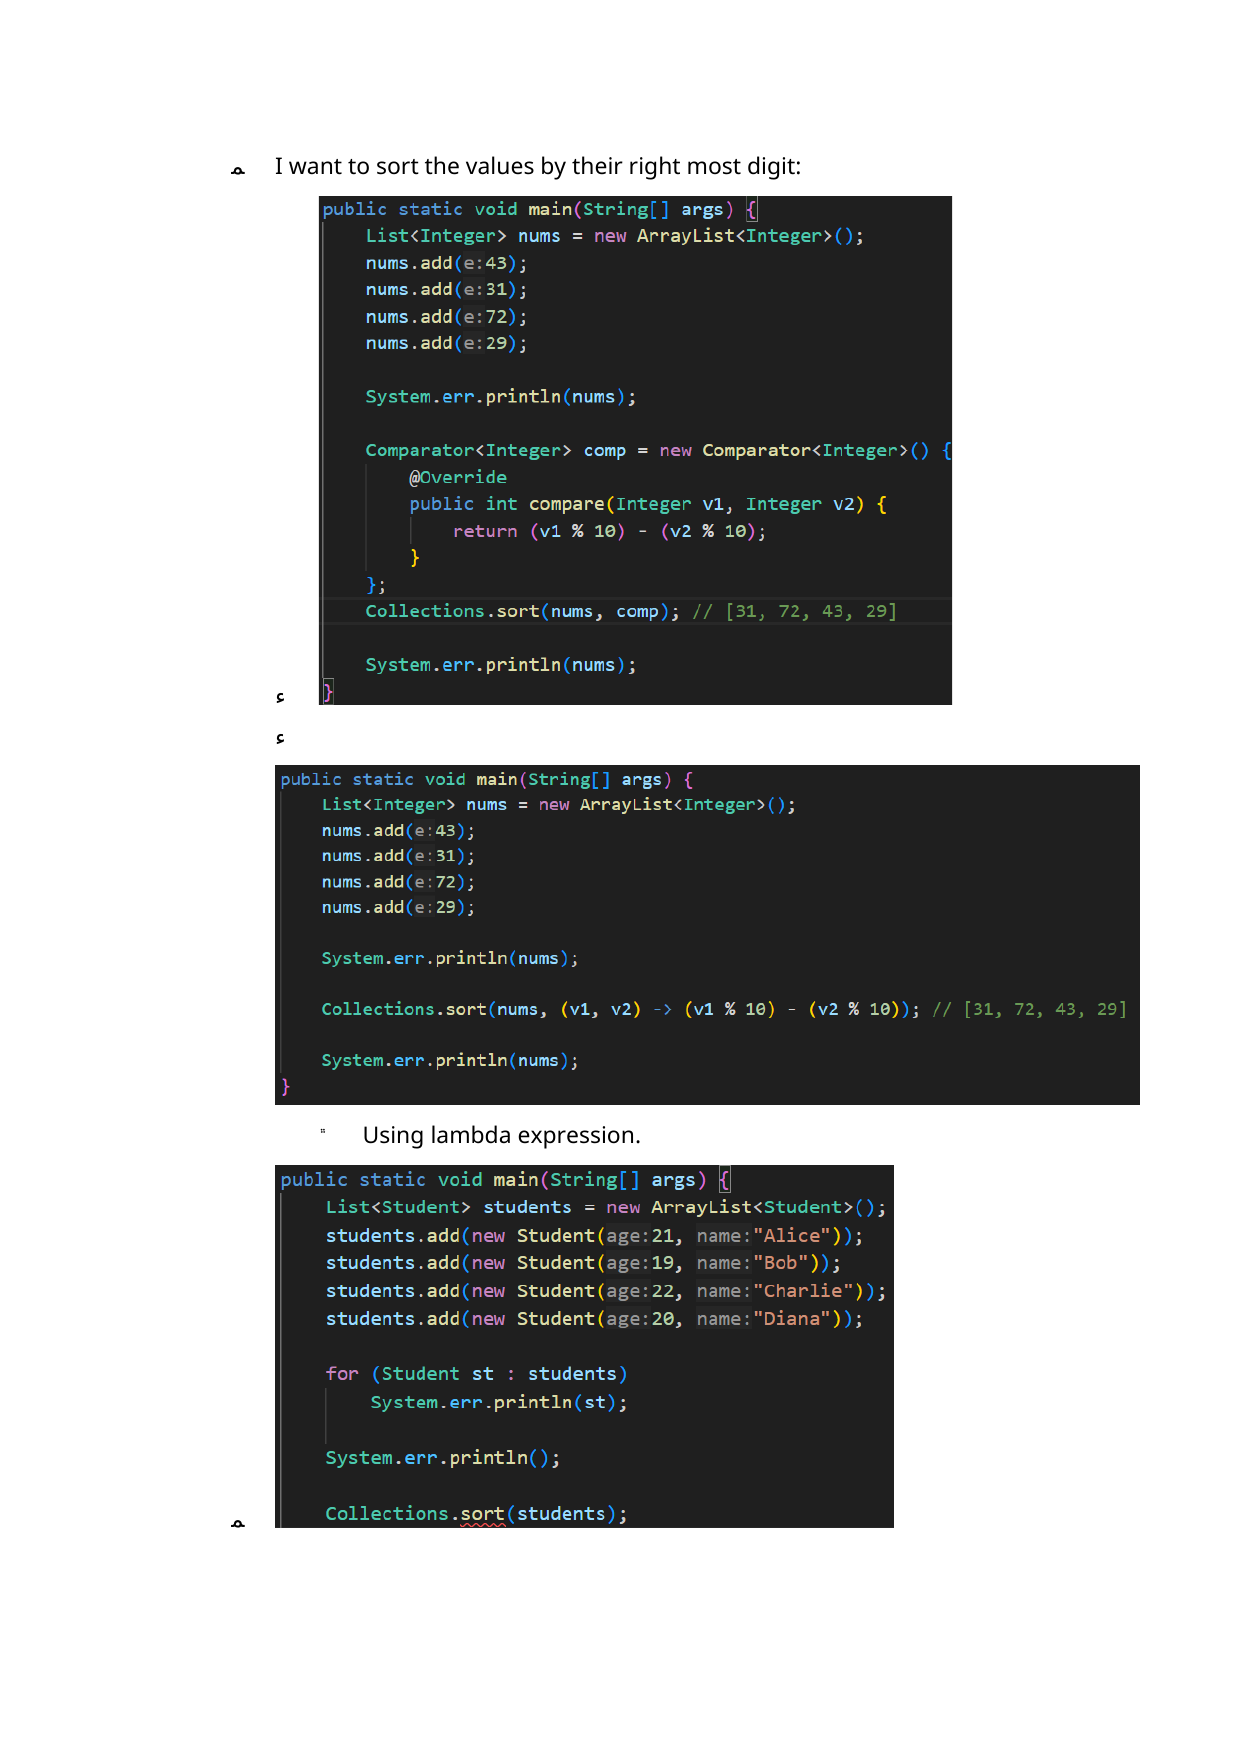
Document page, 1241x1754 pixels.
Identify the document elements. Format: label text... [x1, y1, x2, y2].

picture [275, 765, 1140, 1105]
picture [275, 1165, 894, 1528]
picture [318, 196, 953, 705]
list I want to sort the values by their right most digit: [231, 150, 1053, 181]
list Using lambda expression. [319, 1119, 1053, 1150]
